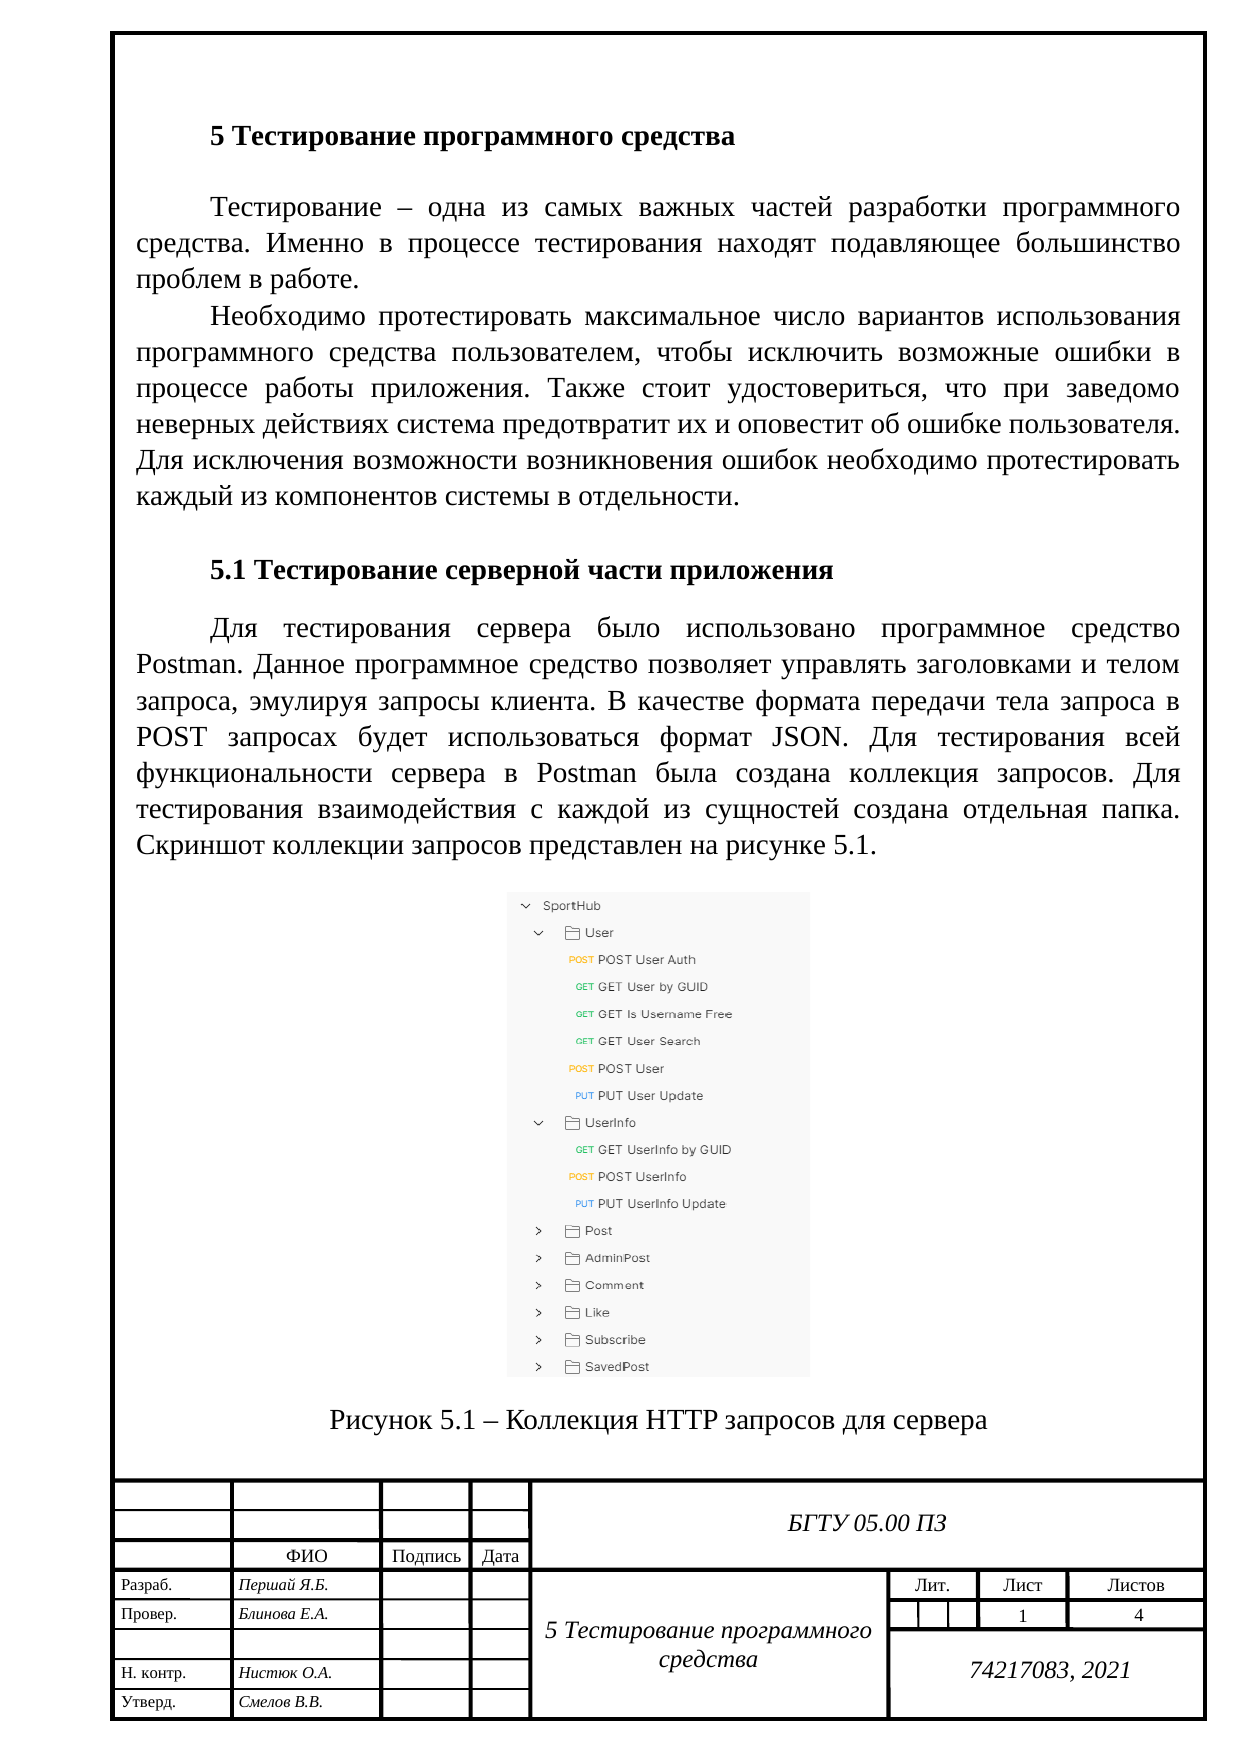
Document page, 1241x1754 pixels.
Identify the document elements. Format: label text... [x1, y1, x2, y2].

text 5 Тестирование программного средства [136, 118, 1181, 152]
title Рисунок 5.1 – Коллекция HTTP запросов для сервера [136, 1402, 1181, 1436]
picture [506, 892, 811, 1377]
text 5.1 Тестирование серверной части приложения [136, 552, 1181, 586]
text Для тестирования сервера было использовано программное средство Postman. Данное программное средство позволяет управлять заголовками и телом запроса, эмулируя запросы клиента. В качестве формата передачи тела запроса в POST запросах будет использоваться формат JSON. Для тестирования всей функциональности сервера в Postman была создана коллекция запросов. Для тестирования взаимодействия с каждой из сущностей создана отдельная папка. Скриншот коллекции запросов представлен на рисунке 5.1. [136, 611, 1181, 861]
text Необходимо протестировать максимальное число вариантов использования программного средства пользователем, чтобы исключить возможные ошибки в процессе работы приложения. Также стоит удостовериться, что при заведомо неверных действиях система предотвратит их и оповестит об ошибке пользователя. Для исключения возможности возникновения ошибок необходимо протестировать каждый из компонентов системы в отдельности. [136, 298, 1181, 512]
text Тестирование – одна из самых важных частей разработки программного средства. Именно в процессе тестирования находят подавляющее большинство проблем в работе. [136, 189, 1181, 295]
